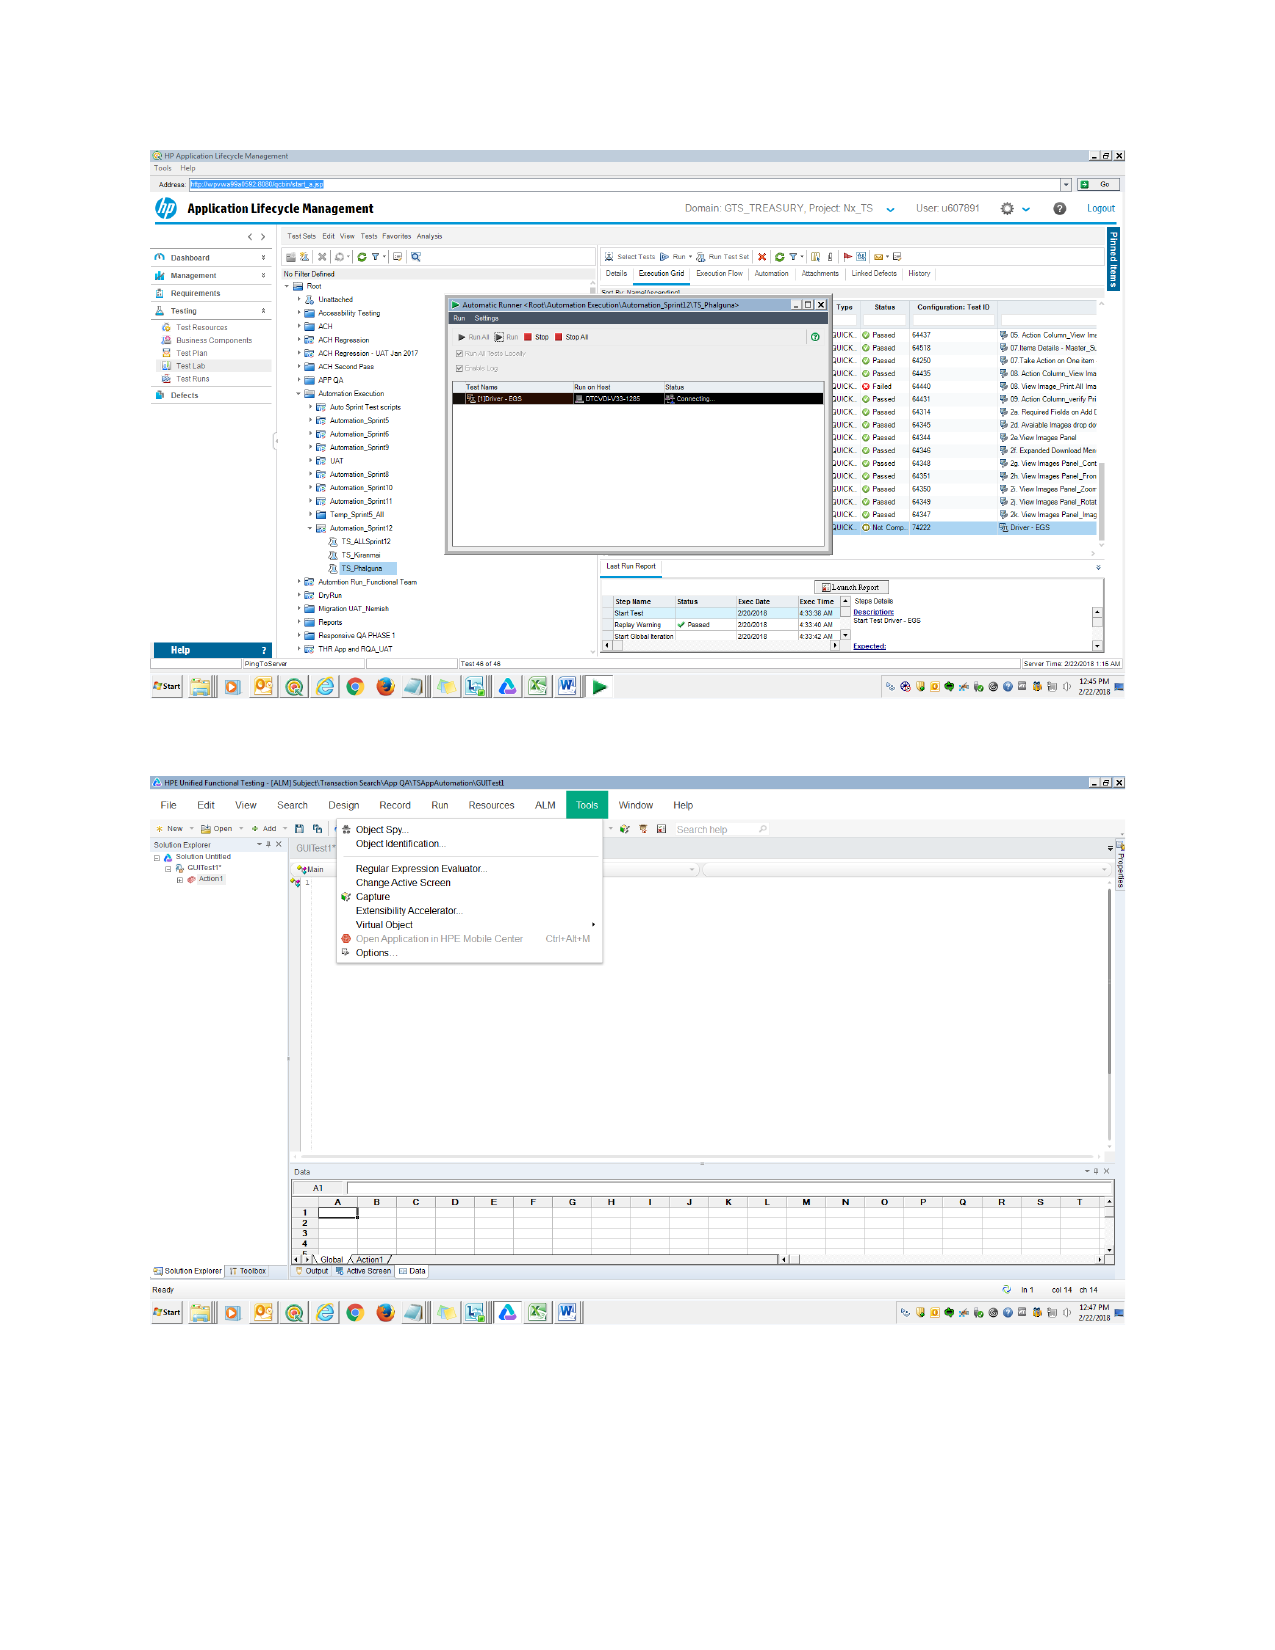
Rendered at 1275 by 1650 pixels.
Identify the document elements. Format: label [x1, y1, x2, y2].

picture [150, 776, 1125, 1325]
picture [150, 150, 1125, 699]
